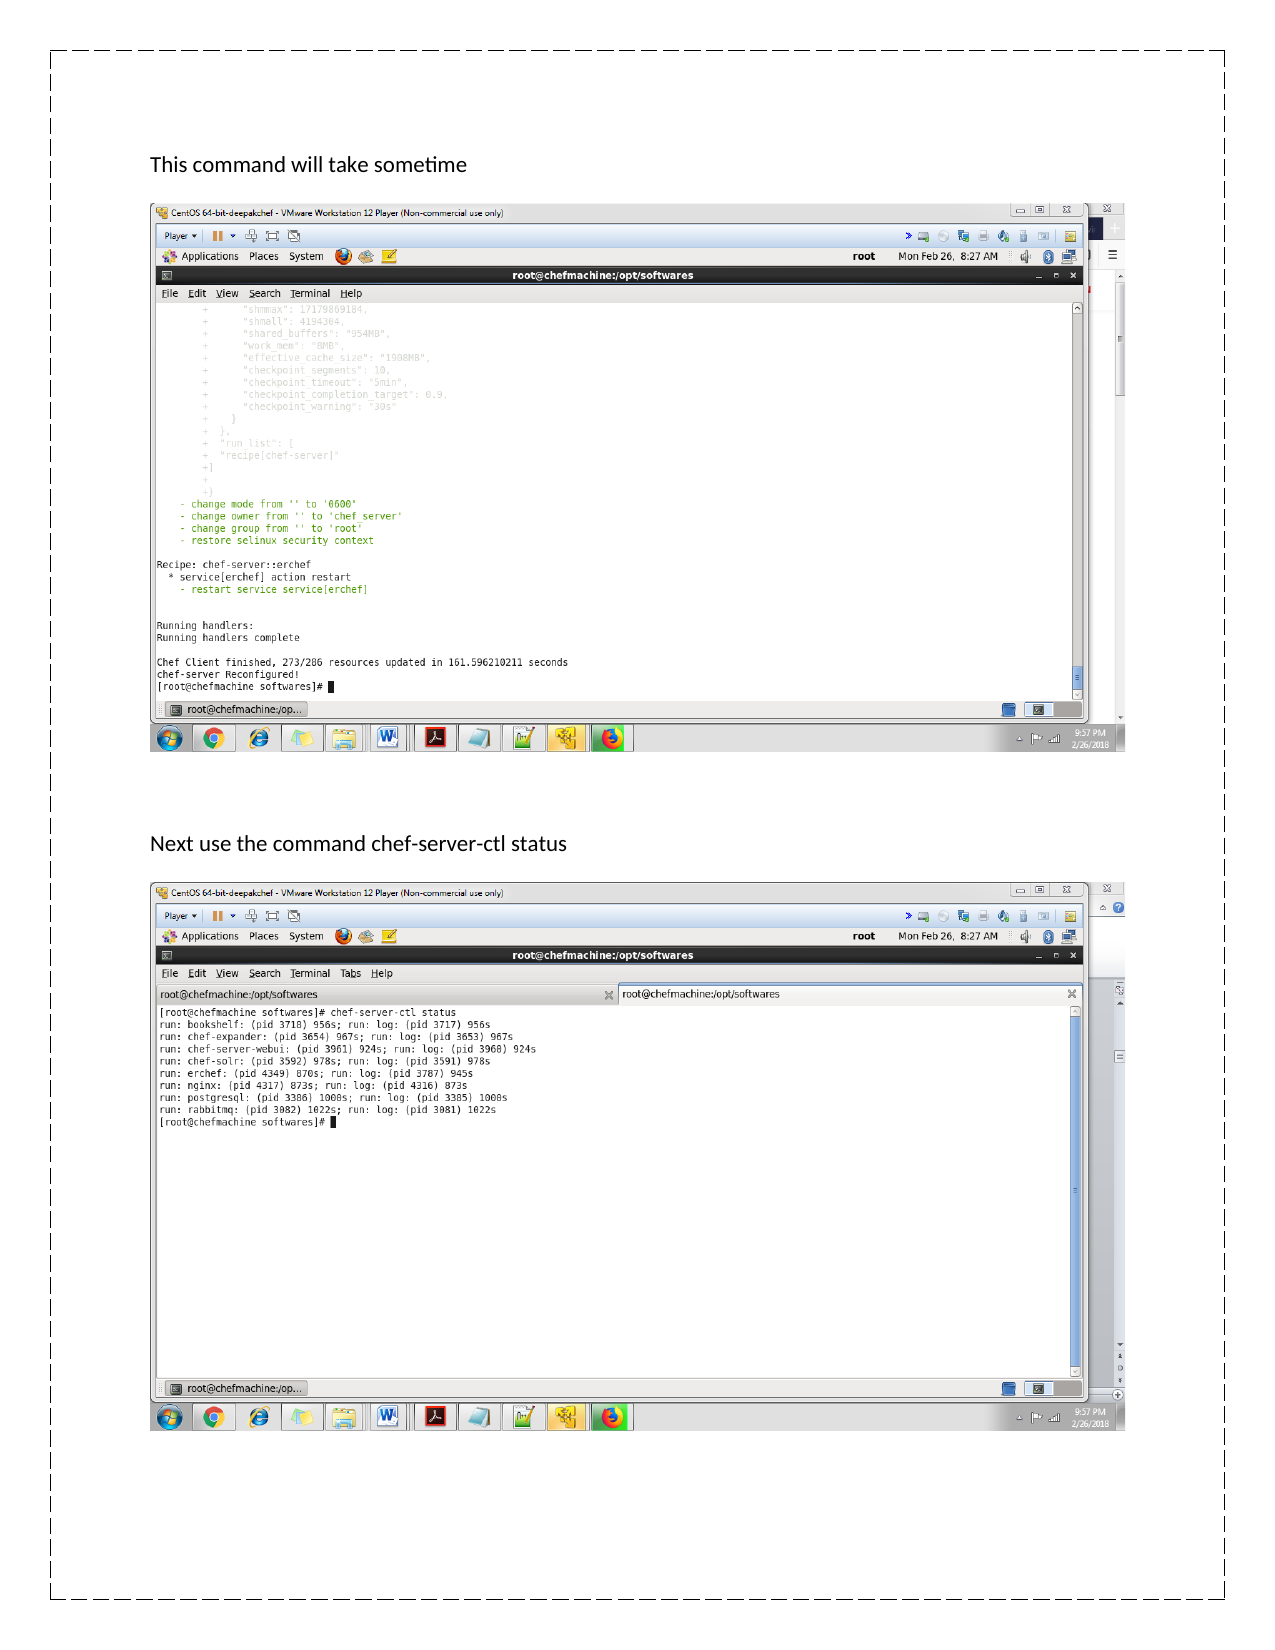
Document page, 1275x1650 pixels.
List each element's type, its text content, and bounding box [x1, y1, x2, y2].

picture [150, 203, 1125, 752]
text Next use the command chef-server-ctl status [150, 829, 1125, 857]
picture [150, 882, 1125, 1431]
text This command will take sometime [150, 150, 1125, 178]
